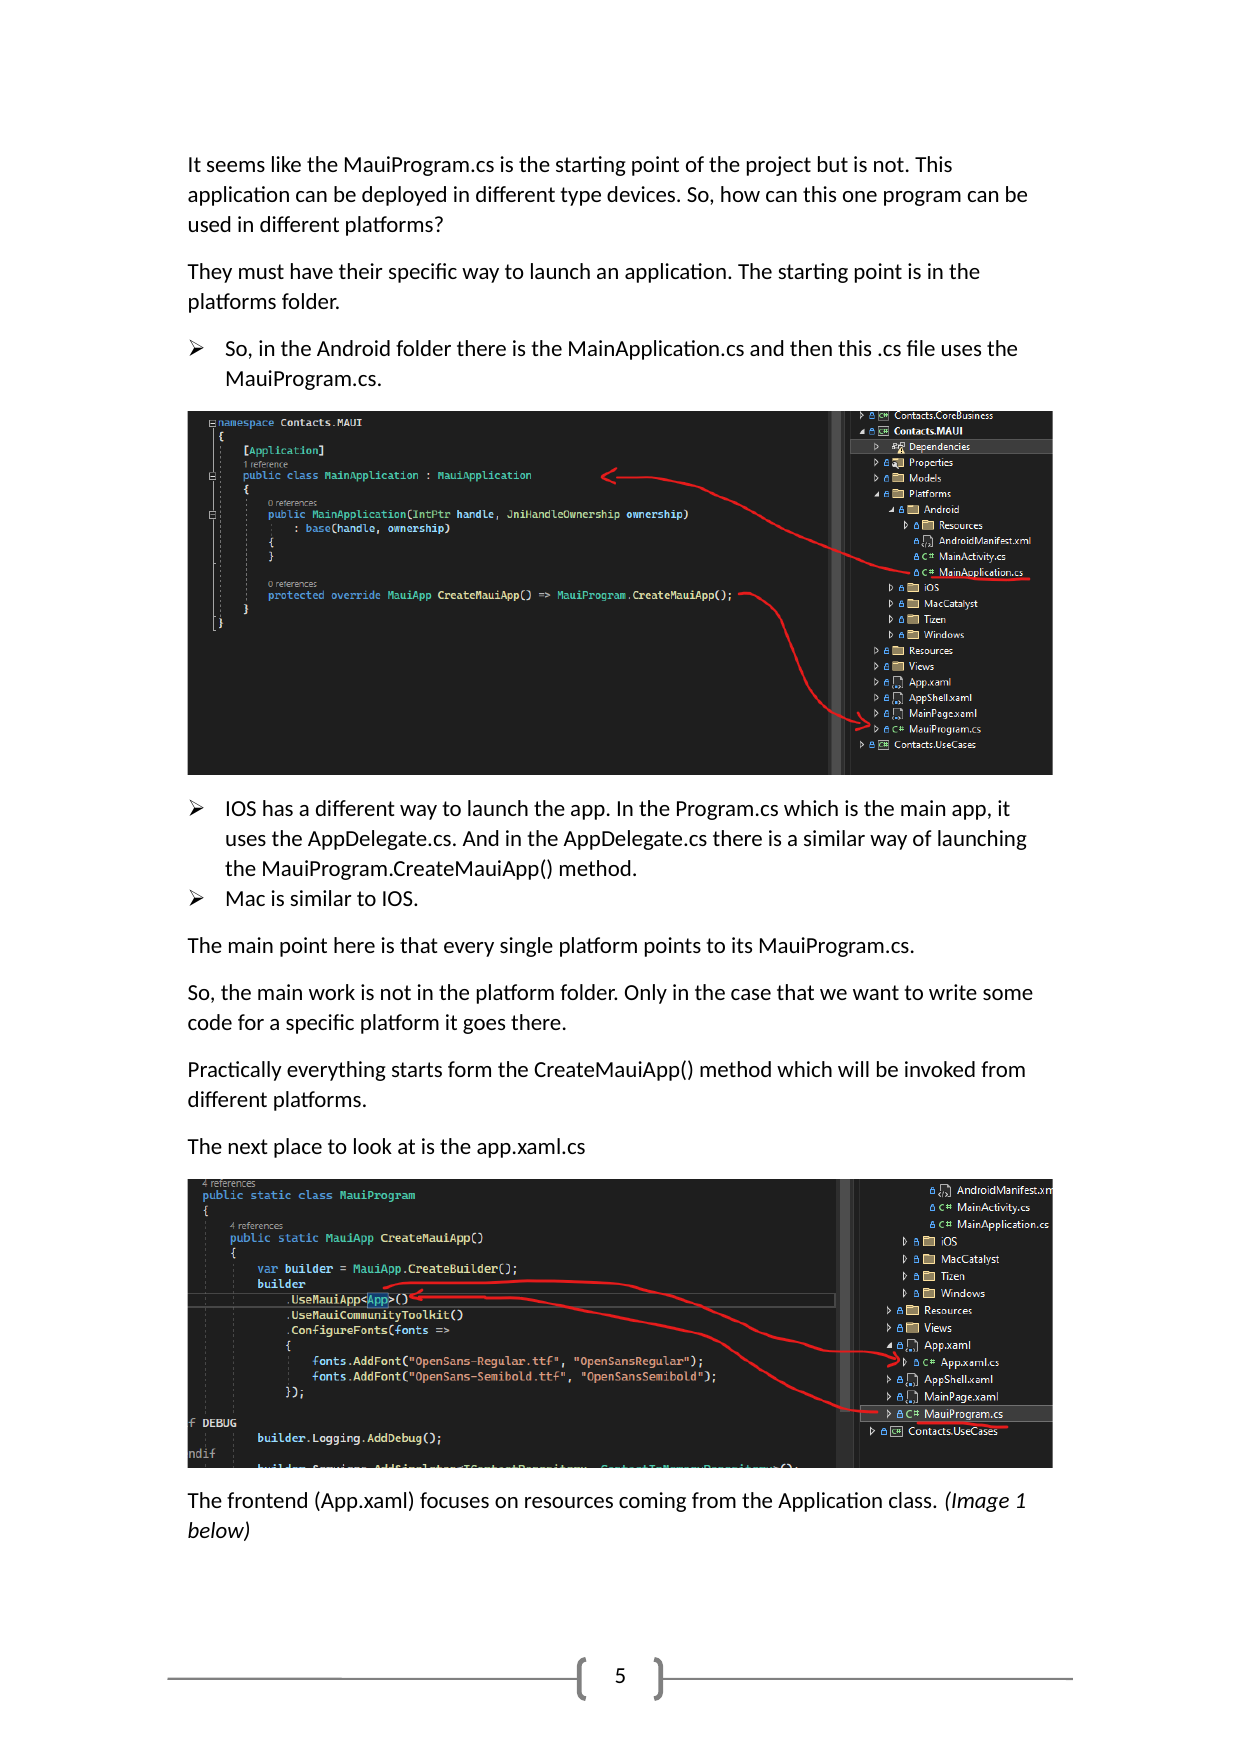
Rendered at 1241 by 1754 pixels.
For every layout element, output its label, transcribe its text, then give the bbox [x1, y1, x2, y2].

list Mac is similar to IOS. [187, 884, 1053, 912]
text The main point here is that every single platform points to its MauiProgram.cs. [187, 931, 1053, 959]
list So, in the Android folder there is the MainApplication.cs and then this .cs file uses the MauiProgram.cs. [187, 334, 1053, 393]
text The frontend (App.xaml) focuses on resources coming from the Application class. (Image 1 below) [187, 1486, 1053, 1544]
text So, the main work is not in the platform folder. Only in the case that we want to write some code for a specific platform it goes there. [187, 978, 1053, 1036]
text They must have their specific way to launch an application. The starting point is in the platforms folder. [187, 257, 1053, 316]
text The next place to look at is the app.xaml.cs [187, 1132, 1053, 1160]
text It seems like the MauiProgram.cs is the starting point of the project but is not. This application can be deployed in different type devices. So, how can this one program can be used in different platforms? [187, 150, 1053, 238]
picture [187, 1179, 1053, 1468]
text Practically everything starts form the CreateMauiApp() method which will be invoked from different platforms. [187, 1055, 1053, 1113]
list IOS has a different way to launch the app. In the Program.cs which is the main app, it uses the AppDelegate.cs. And in the AppDelegate.cs there is a similar way of launching the MauiProgram.CreateMauiApp() method. [187, 794, 1053, 882]
picture [187, 411, 1053, 775]
